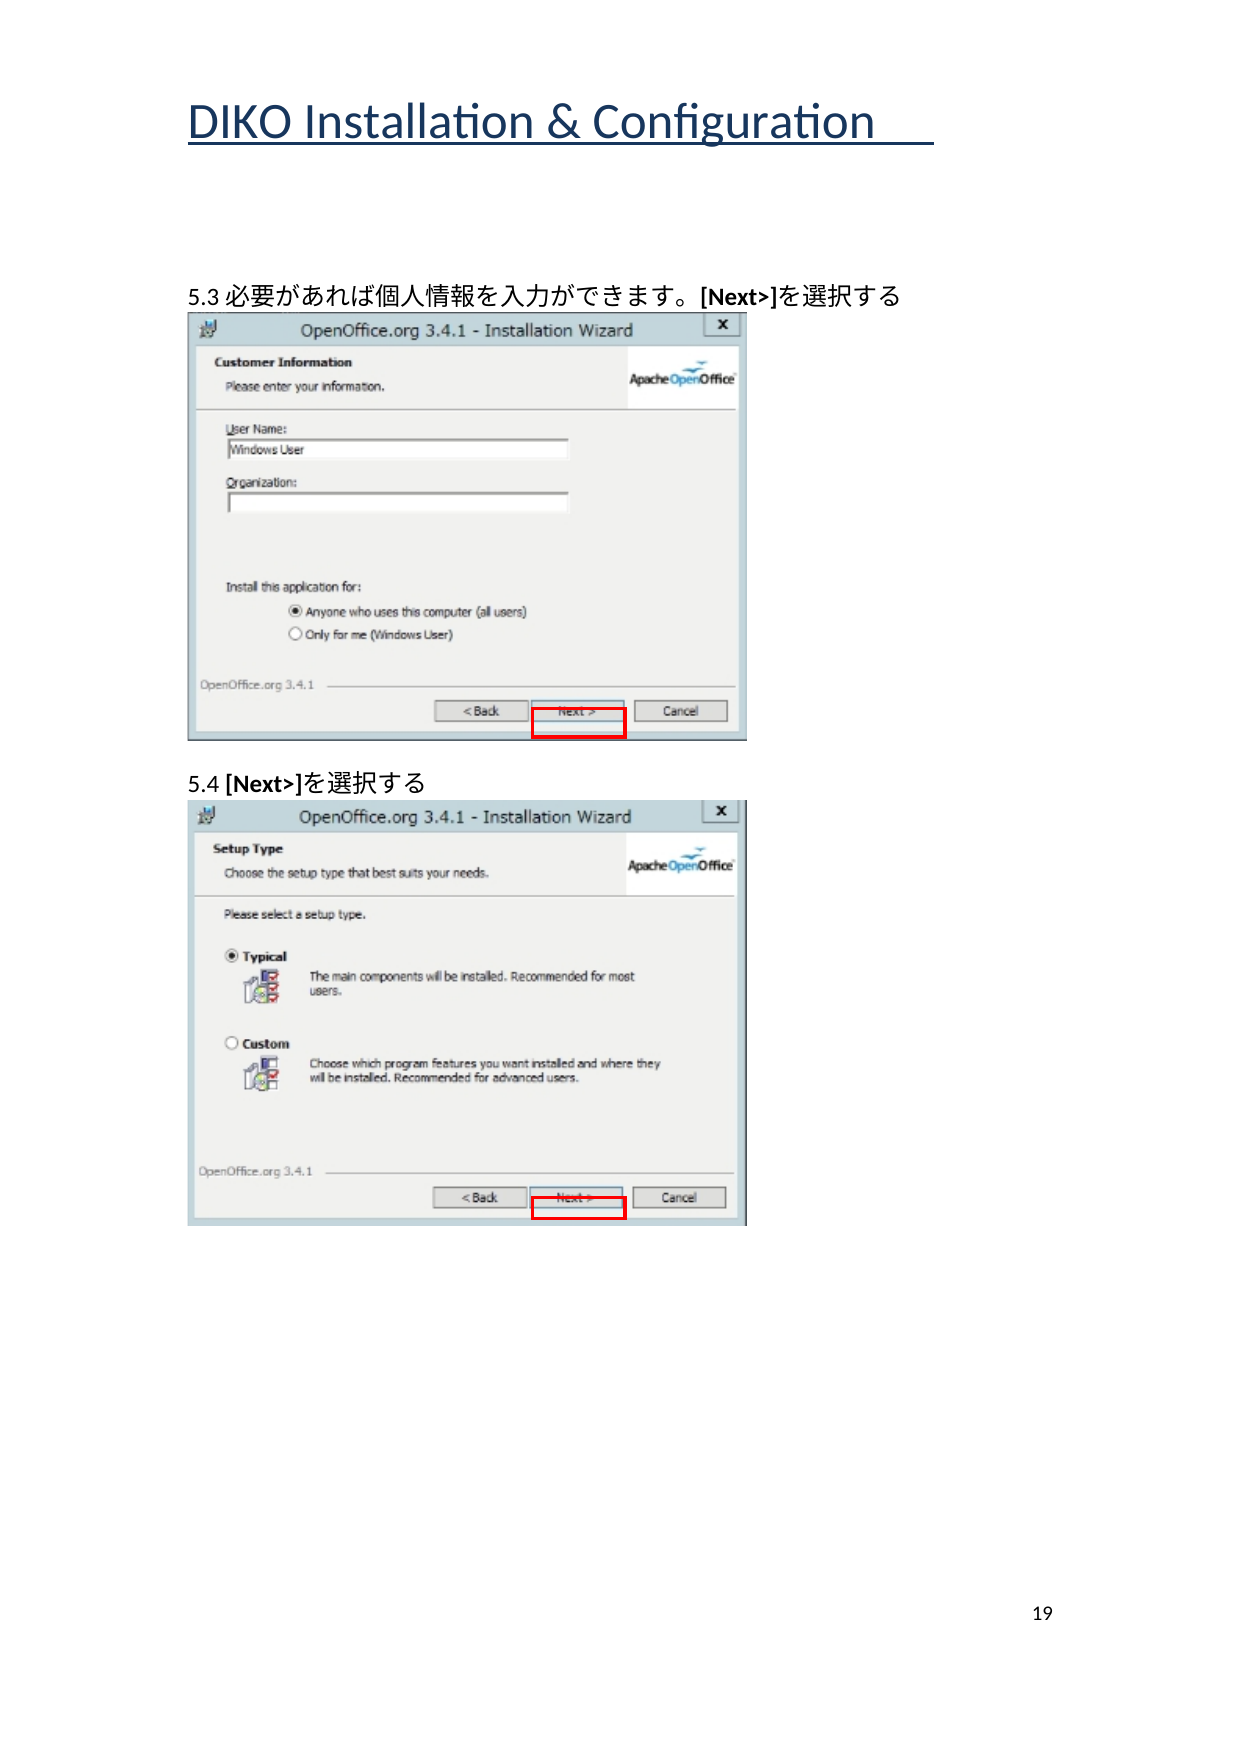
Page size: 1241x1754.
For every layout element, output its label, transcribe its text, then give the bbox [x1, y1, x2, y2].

text 5.3 必要があれば個人情報を入力ができます。[Next>]を選択する [187, 275, 1053, 313]
picture [187, 800, 747, 1226]
picture [187, 312, 747, 741]
text 5.4 [Next>]を選択する [187, 763, 1053, 800]
